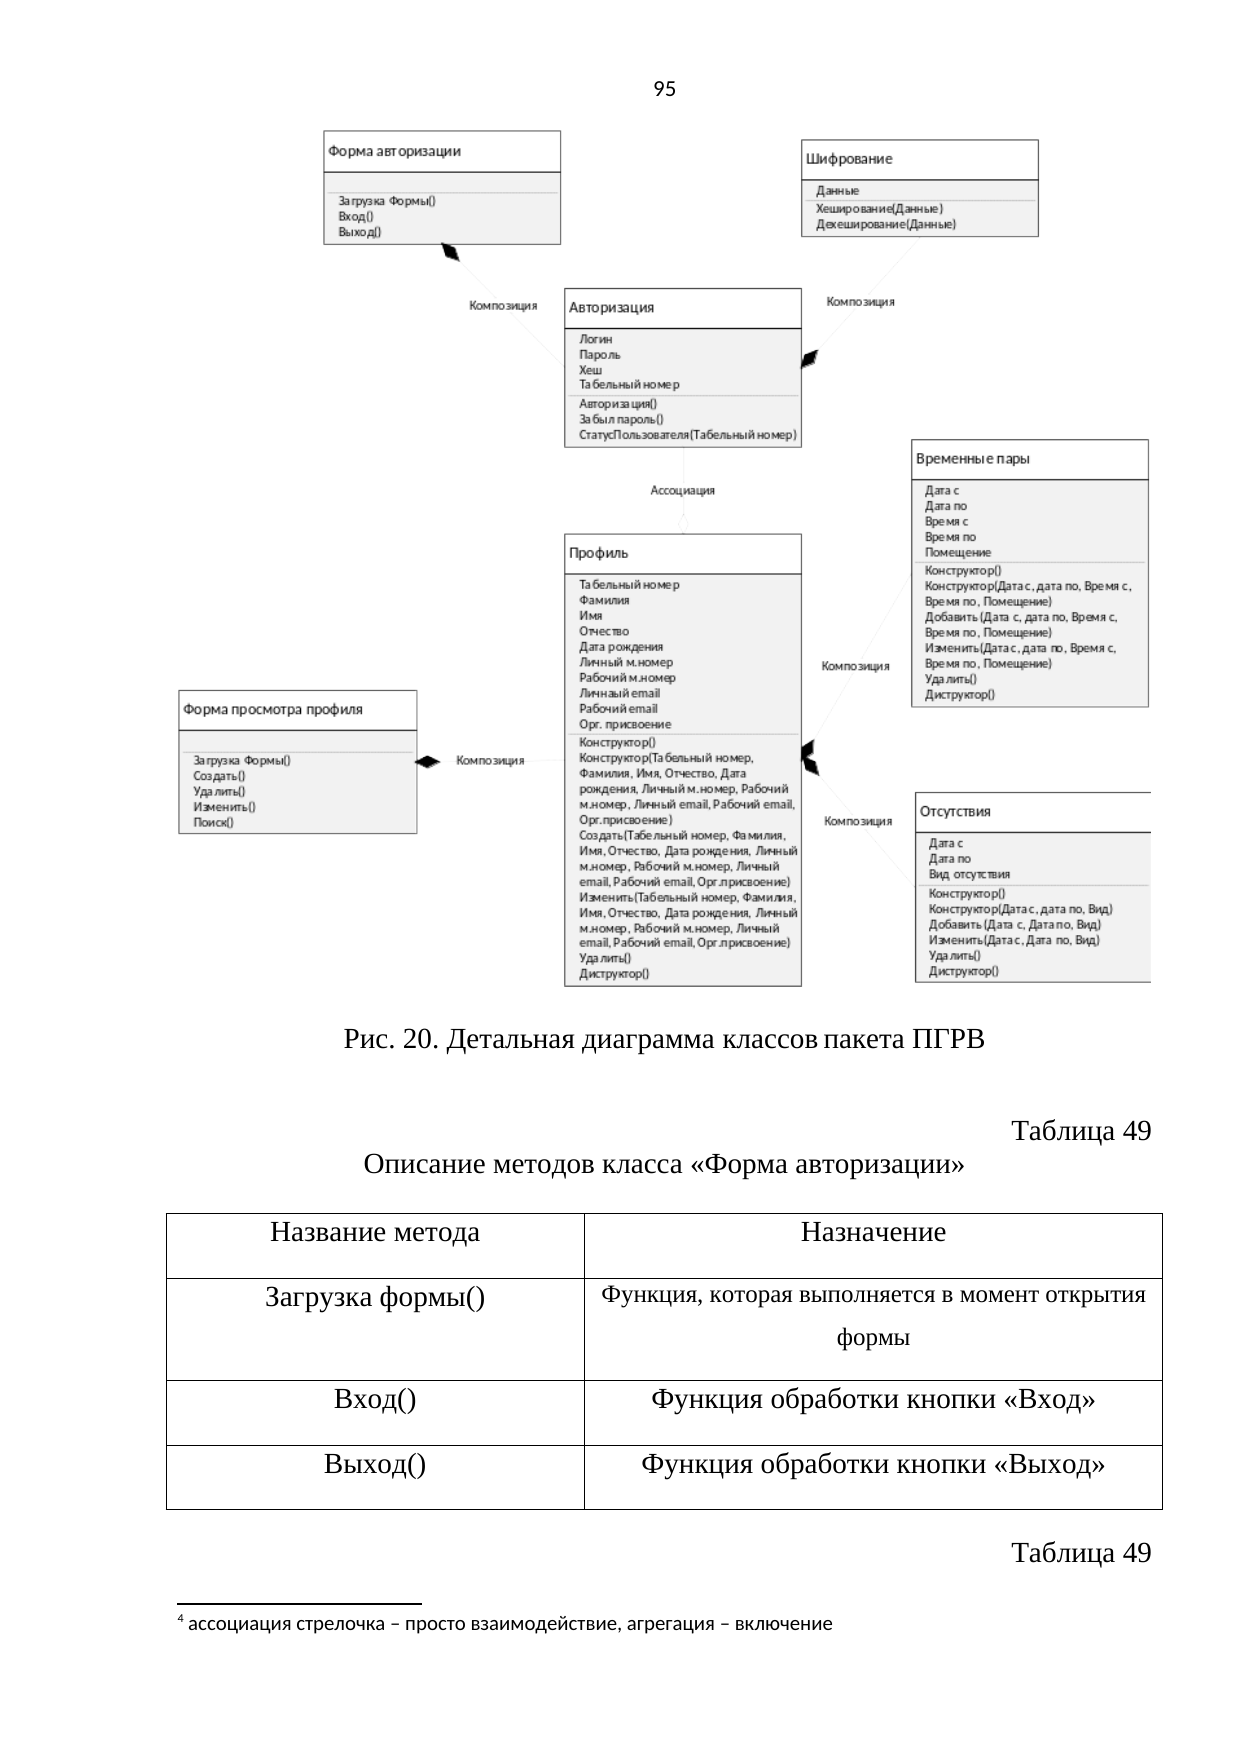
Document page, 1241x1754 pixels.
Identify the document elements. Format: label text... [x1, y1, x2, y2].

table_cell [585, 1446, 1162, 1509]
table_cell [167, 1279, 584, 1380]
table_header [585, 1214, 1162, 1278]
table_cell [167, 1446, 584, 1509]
text Таблица 49 [251, 1535, 1152, 1569]
text Описание методов класса «Форма авторизации» [177, 1146, 1152, 1180]
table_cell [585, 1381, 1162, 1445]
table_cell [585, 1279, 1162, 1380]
text Рис. 20. Детальная диаграмма классов пакета ПГРВ [177, 1021, 1152, 1054]
text Таблица 49 [251, 1113, 1152, 1146]
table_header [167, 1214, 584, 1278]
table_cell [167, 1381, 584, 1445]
